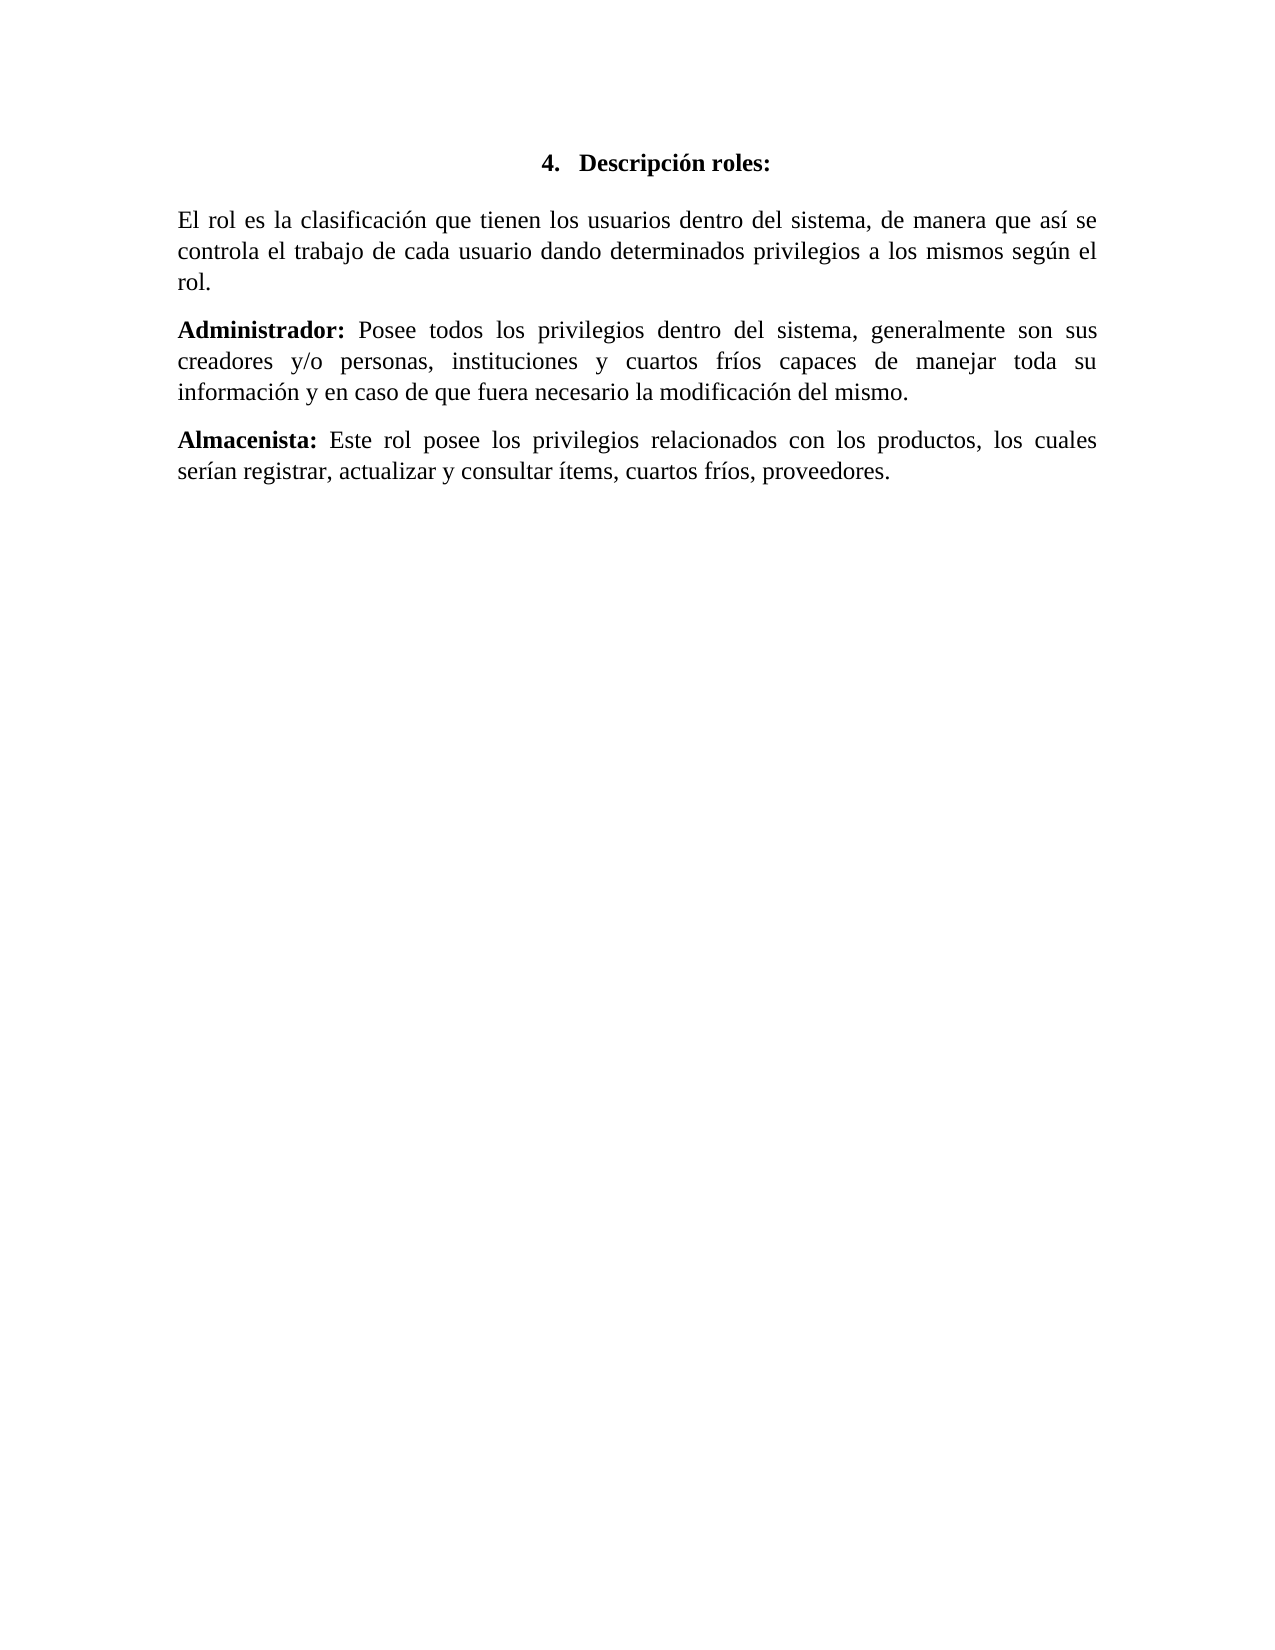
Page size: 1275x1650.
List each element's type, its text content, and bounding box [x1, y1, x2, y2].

text Almacenista: Este rol posee los privilegios relacionados con los productos, los cuales serían registrar, actualizar y consultar ítems, cuartos fríos, proveedores. [177, 425, 1098, 484]
text El rol es la clasificación que tienen los usuarios dentro del sistema, de manera que así se controla el trabajo de cada usuario dando determinados privilegios a los mismos según el rol. [177, 205, 1098, 296]
subtitle Descripción roles: [215, 148, 1098, 176]
text Administrador: Posee todos los privilegios dentro del sistema, generalmente son sus creadores y/o personas, instituciones y cuartos fríos capaces de manejar toda su información y en caso de que fuera necesario la modificación del mismo. [177, 315, 1098, 406]
